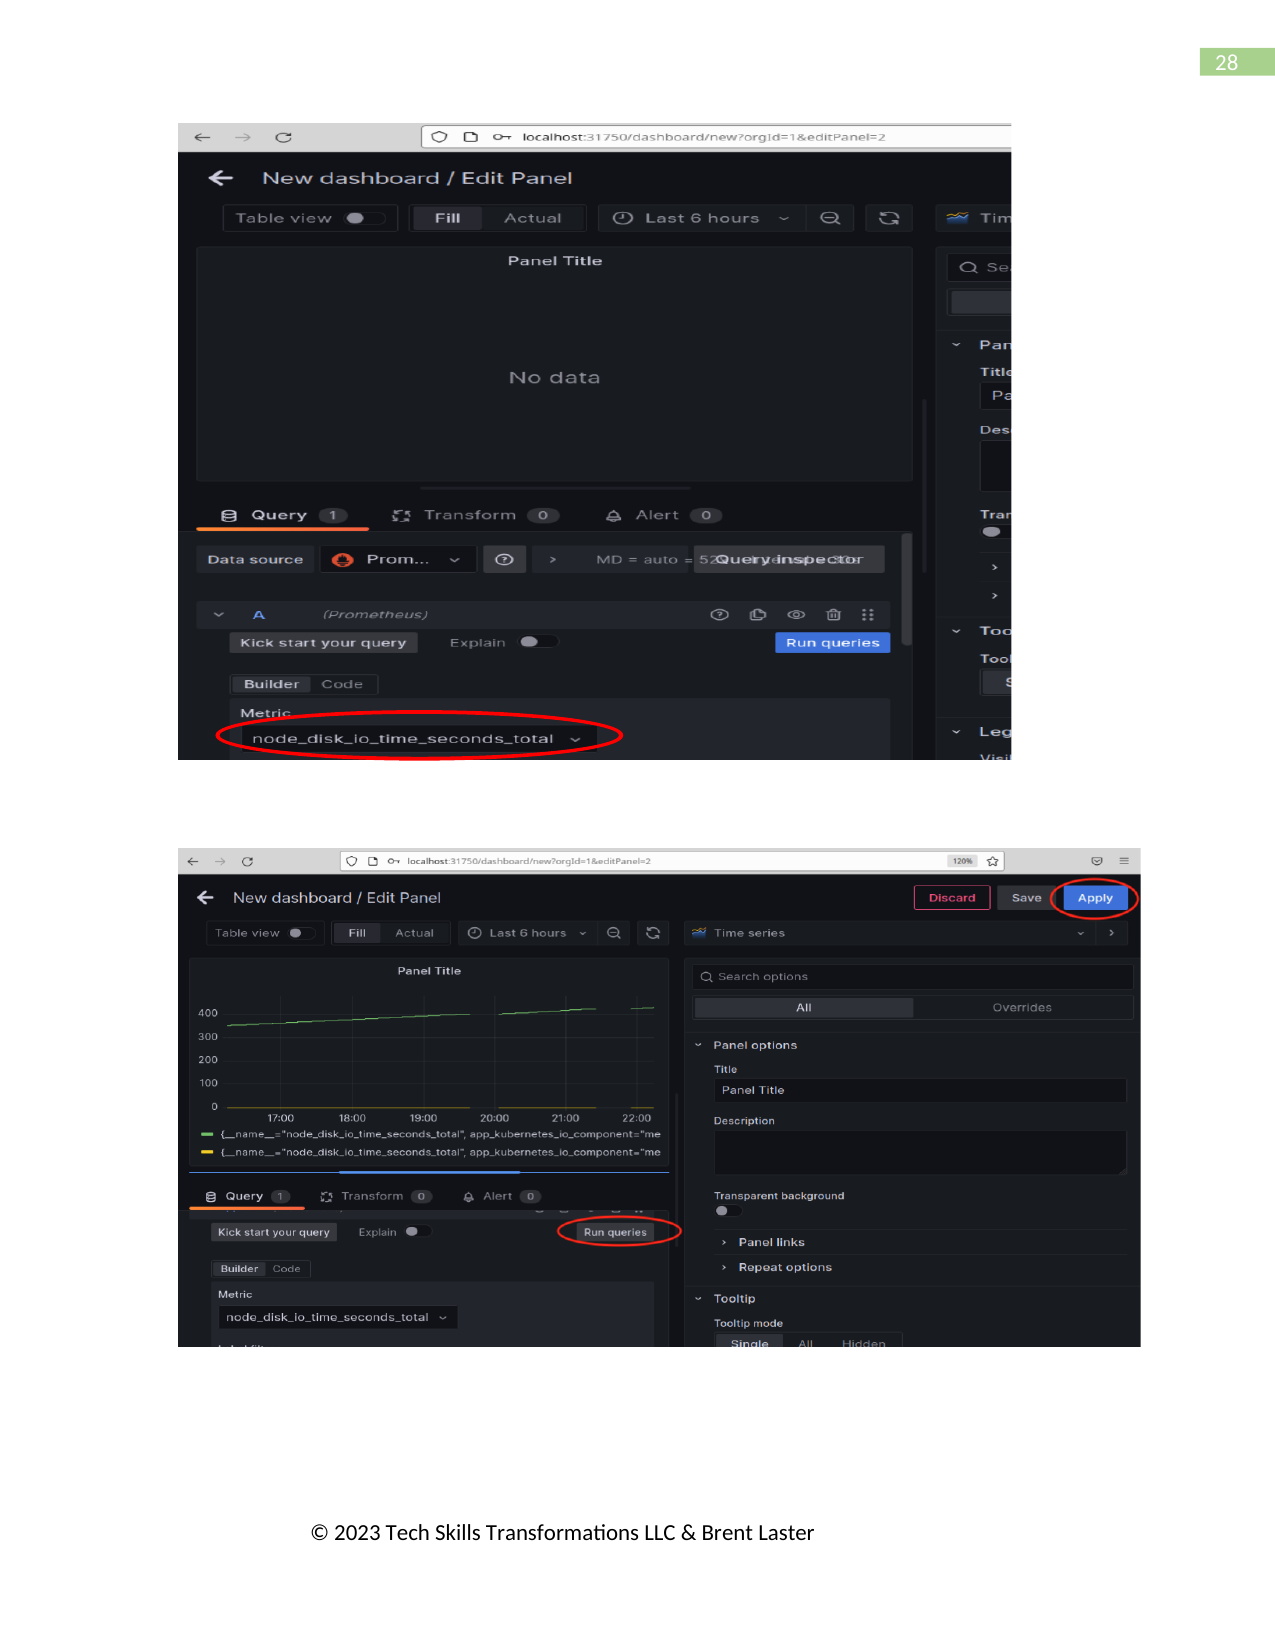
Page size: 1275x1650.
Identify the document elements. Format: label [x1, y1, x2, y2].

picture [220, 714, 618, 756]
picture [178, 123, 1012, 760]
picture [178, 848, 1141, 1347]
